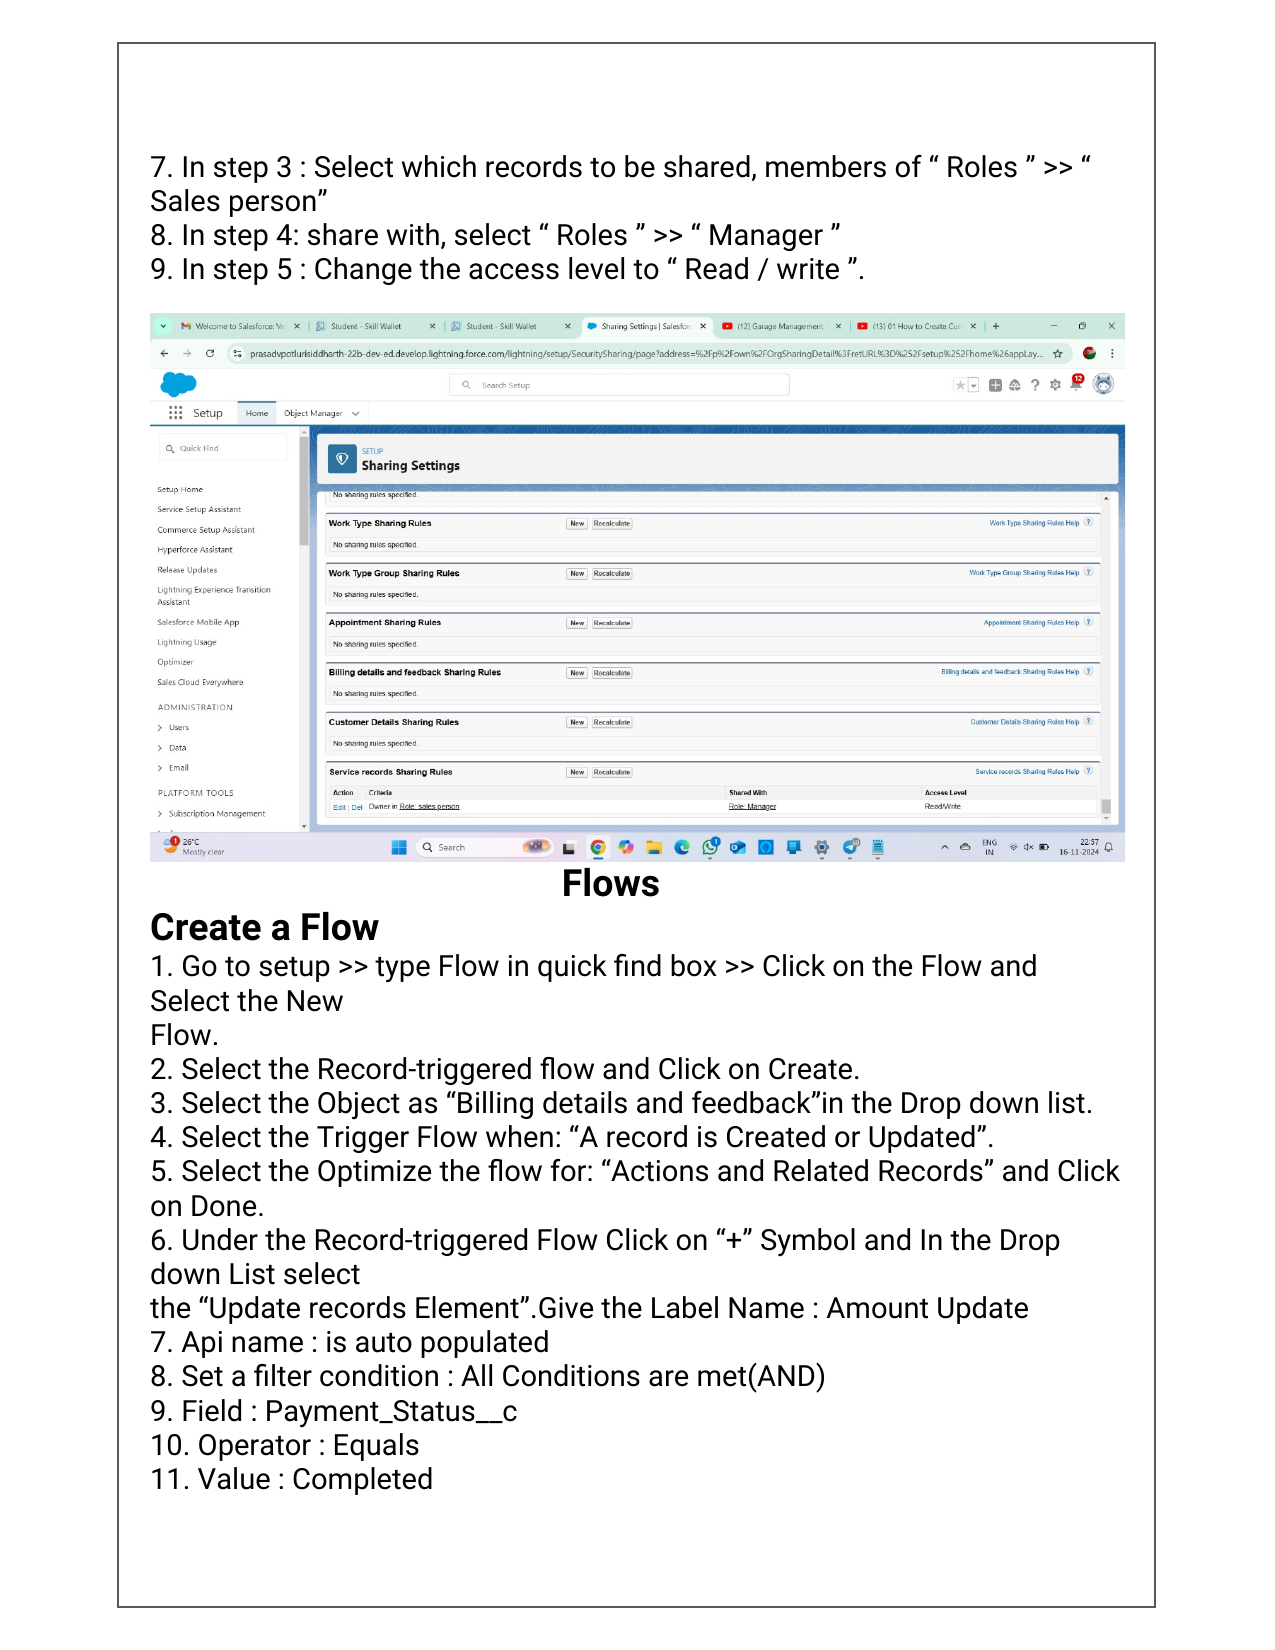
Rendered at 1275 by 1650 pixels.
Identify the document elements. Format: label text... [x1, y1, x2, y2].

picture [150, 313, 1125, 862]
text 8. Set a filter condition : All Conditions are met(AND) [150, 1360, 1125, 1394]
text 4. Select the Trigger Flow when: “A record is Created or Updated”. [150, 1121, 1125, 1155]
text 3. Select the Object as “Billing details and feedback”in the Drop down list. [150, 1086, 1125, 1121]
text 11. Value : Completed [150, 1462, 1125, 1496]
text 6. Under the Record-triggered Flow Click on “+” Symbol and In the Drop down List select [150, 1223, 1125, 1291]
text 1. Go to setup >> type Flow in quick find box >> Click on the Flow and Select the New [150, 950, 1125, 1018]
text 7. In step 3 : Select which records to be shared, members of “ Roles ” >> “ Sales person” [150, 150, 1125, 218]
text 8. In step 4: share with, select “ Roles ” >> “ Manager ” [150, 218, 1125, 252]
text Flow. [150, 1018, 1125, 1052]
text 2. Select the Record-triggered flow and Click on Create. [150, 1052, 1125, 1086]
text 10. Operator : Equals [150, 1428, 1125, 1462]
text 7. Api name : is auto populated [150, 1326, 1125, 1360]
text Create a Flow [150, 906, 1125, 950]
text 9. Field : Payment_Status__c [150, 1394, 1125, 1428]
text Flows [150, 862, 1125, 906]
text 5. Select the Optimize the flow for: “Actions and Related Records” and Click on Done. [150, 1155, 1125, 1223]
text 9. In step 5 : Change the access level to “ Read / write ”. [150, 252, 1125, 287]
text the “Update records Element”.Give the Label Name : Amount Update [150, 1291, 1125, 1326]
